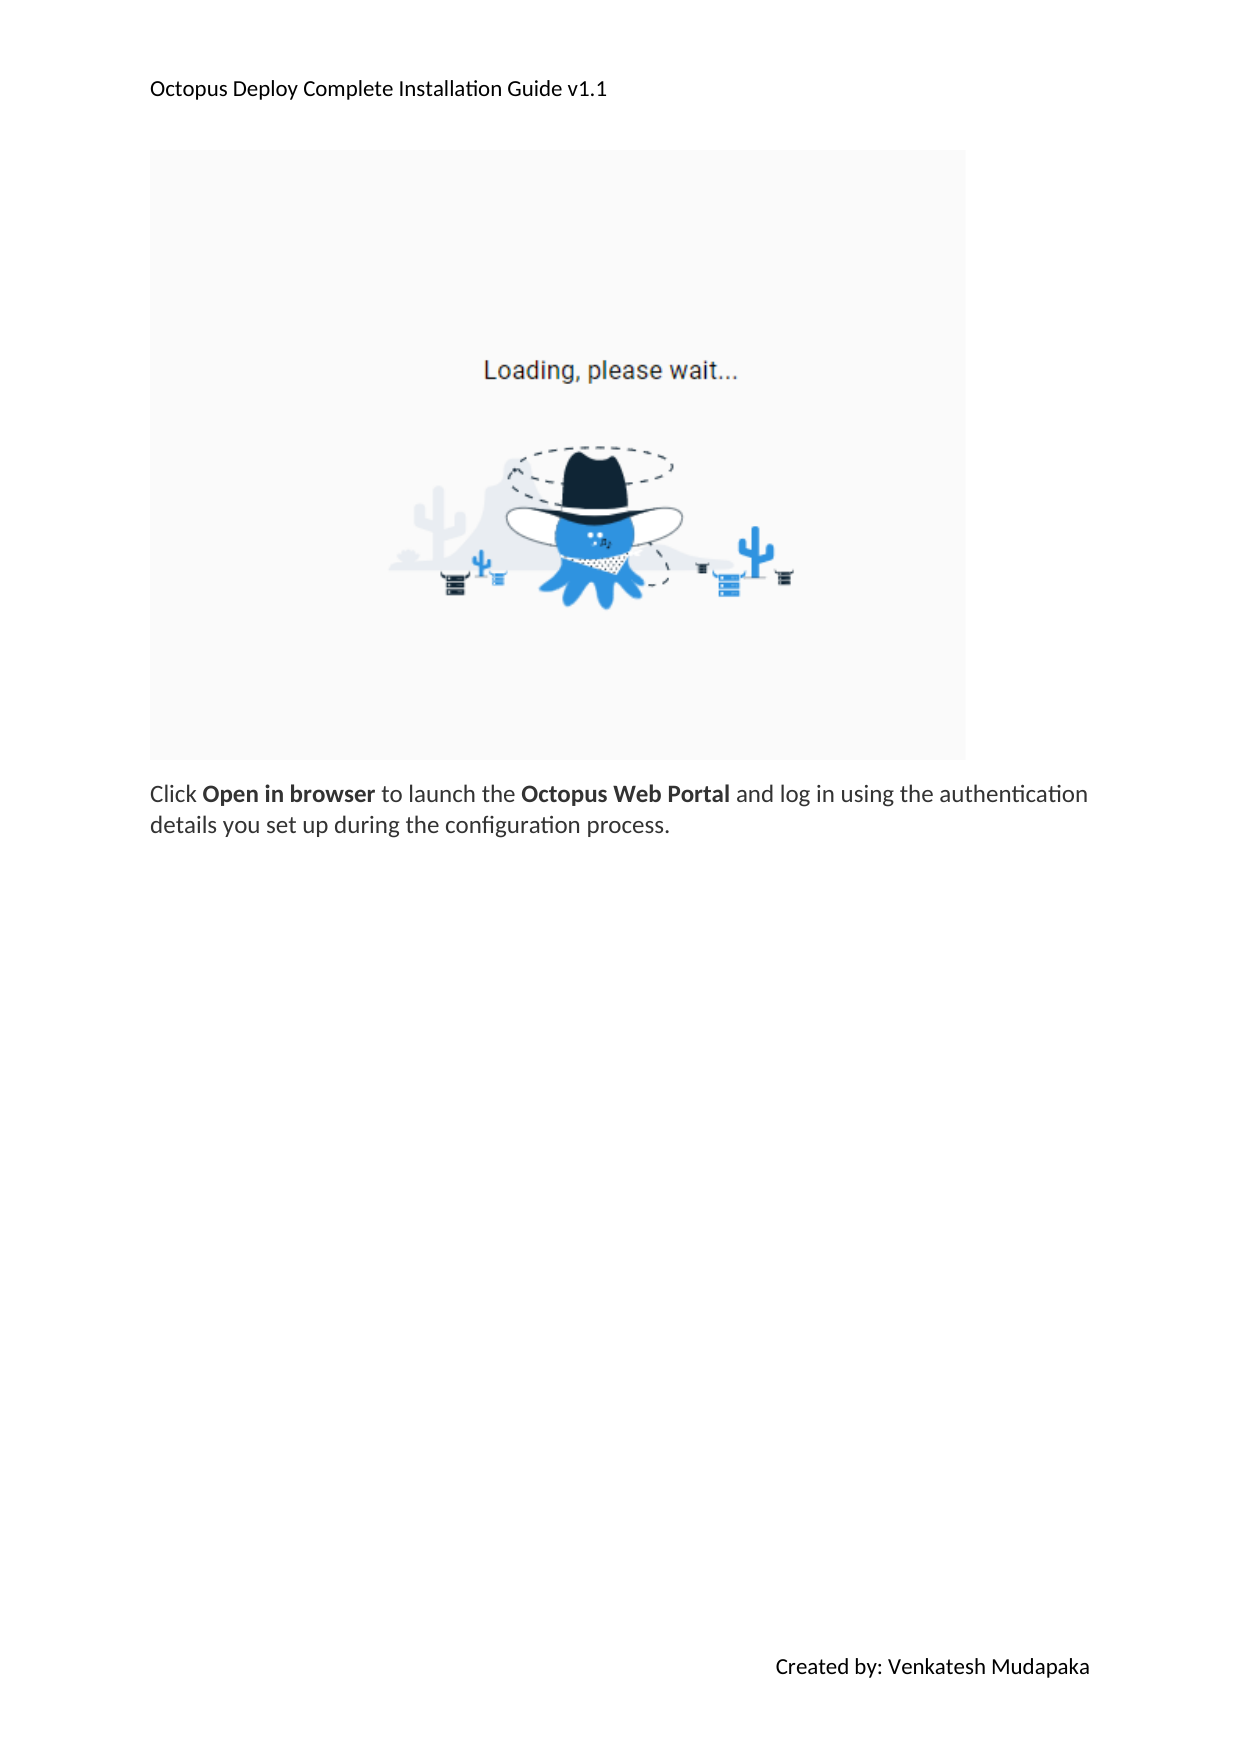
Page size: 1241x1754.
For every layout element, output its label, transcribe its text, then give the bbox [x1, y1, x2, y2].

text Click Open in browser to launch the Octopus Web Portal and log in using the authentication details you set up during the configuration process. [150, 778, 1090, 839]
picture [150, 150, 966, 760]
